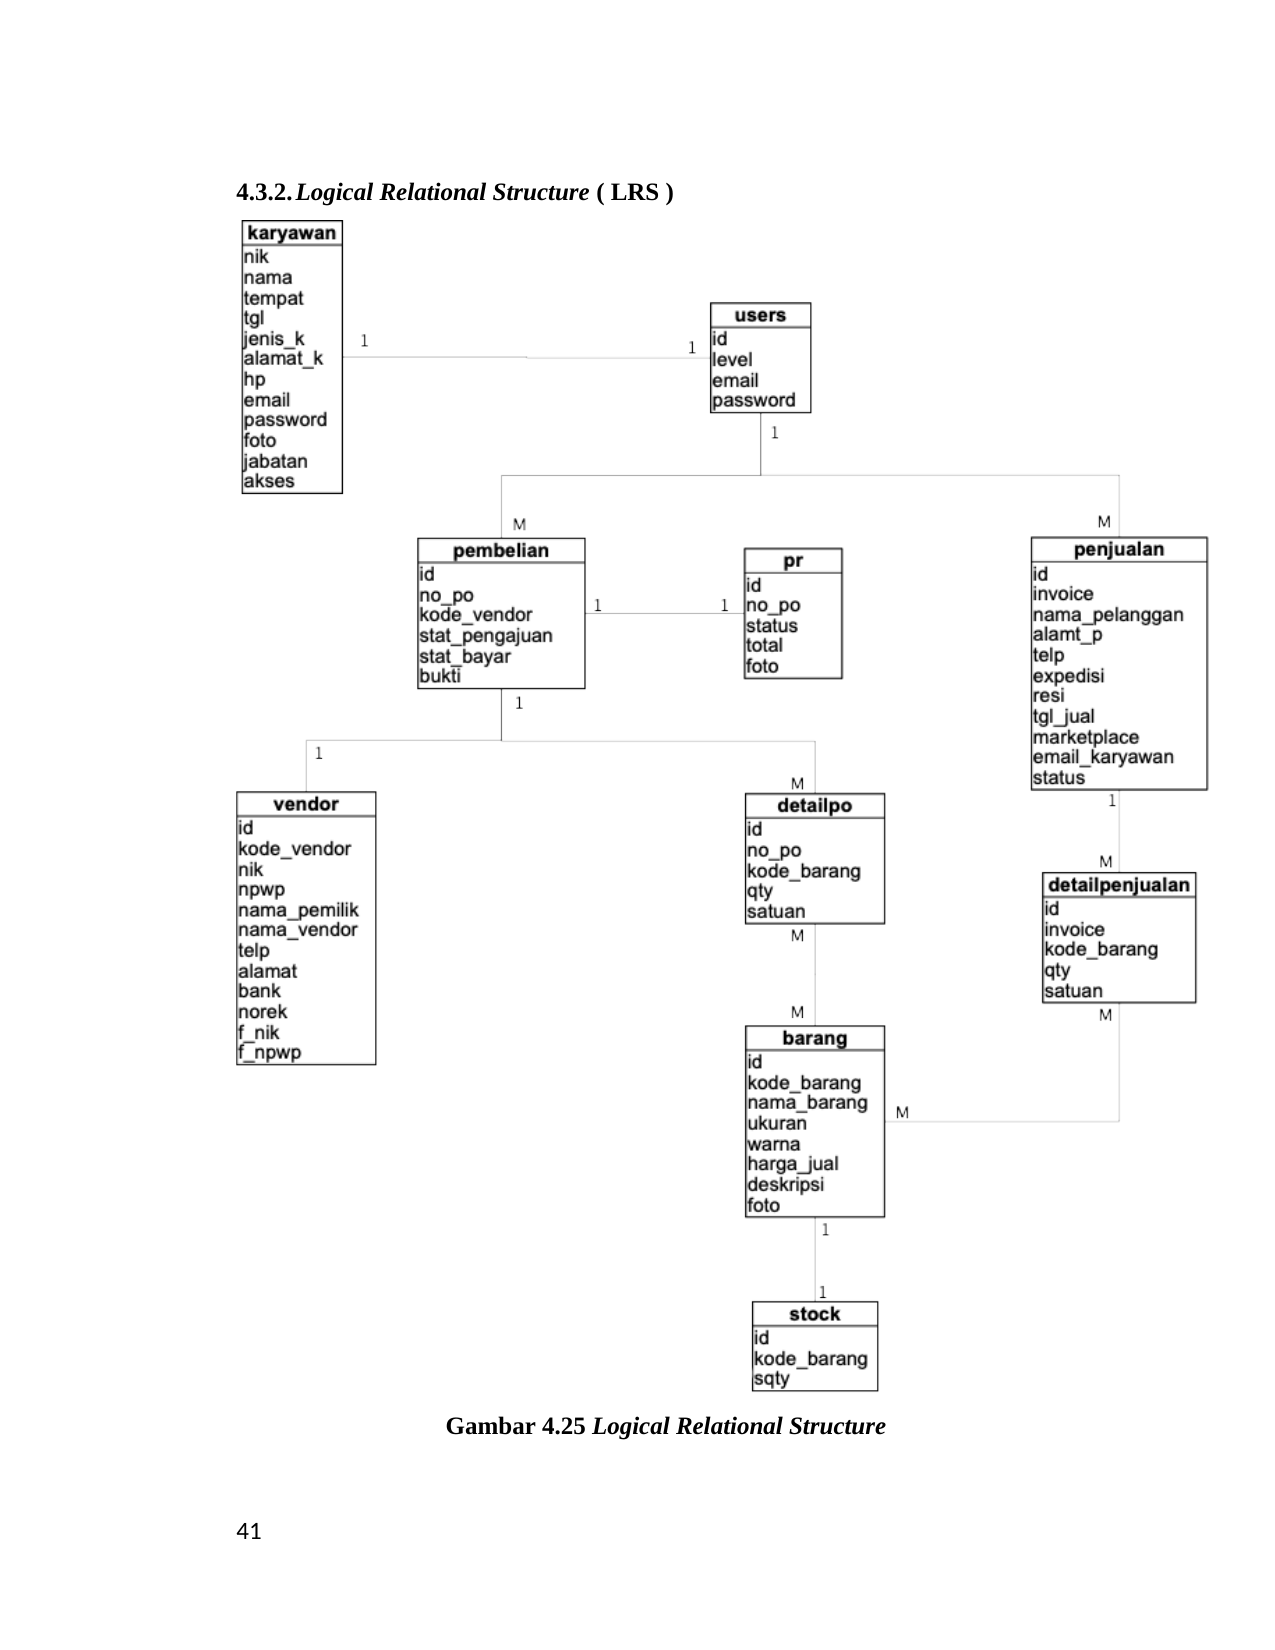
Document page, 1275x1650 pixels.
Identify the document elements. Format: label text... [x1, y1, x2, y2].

text Gambar 4.25 Logical Relational Structure [236, 1411, 1098, 1440]
picture [236, 220, 1212, 1396]
list Logical Relational Structure ( LRS ) [236, 177, 1098, 206]
